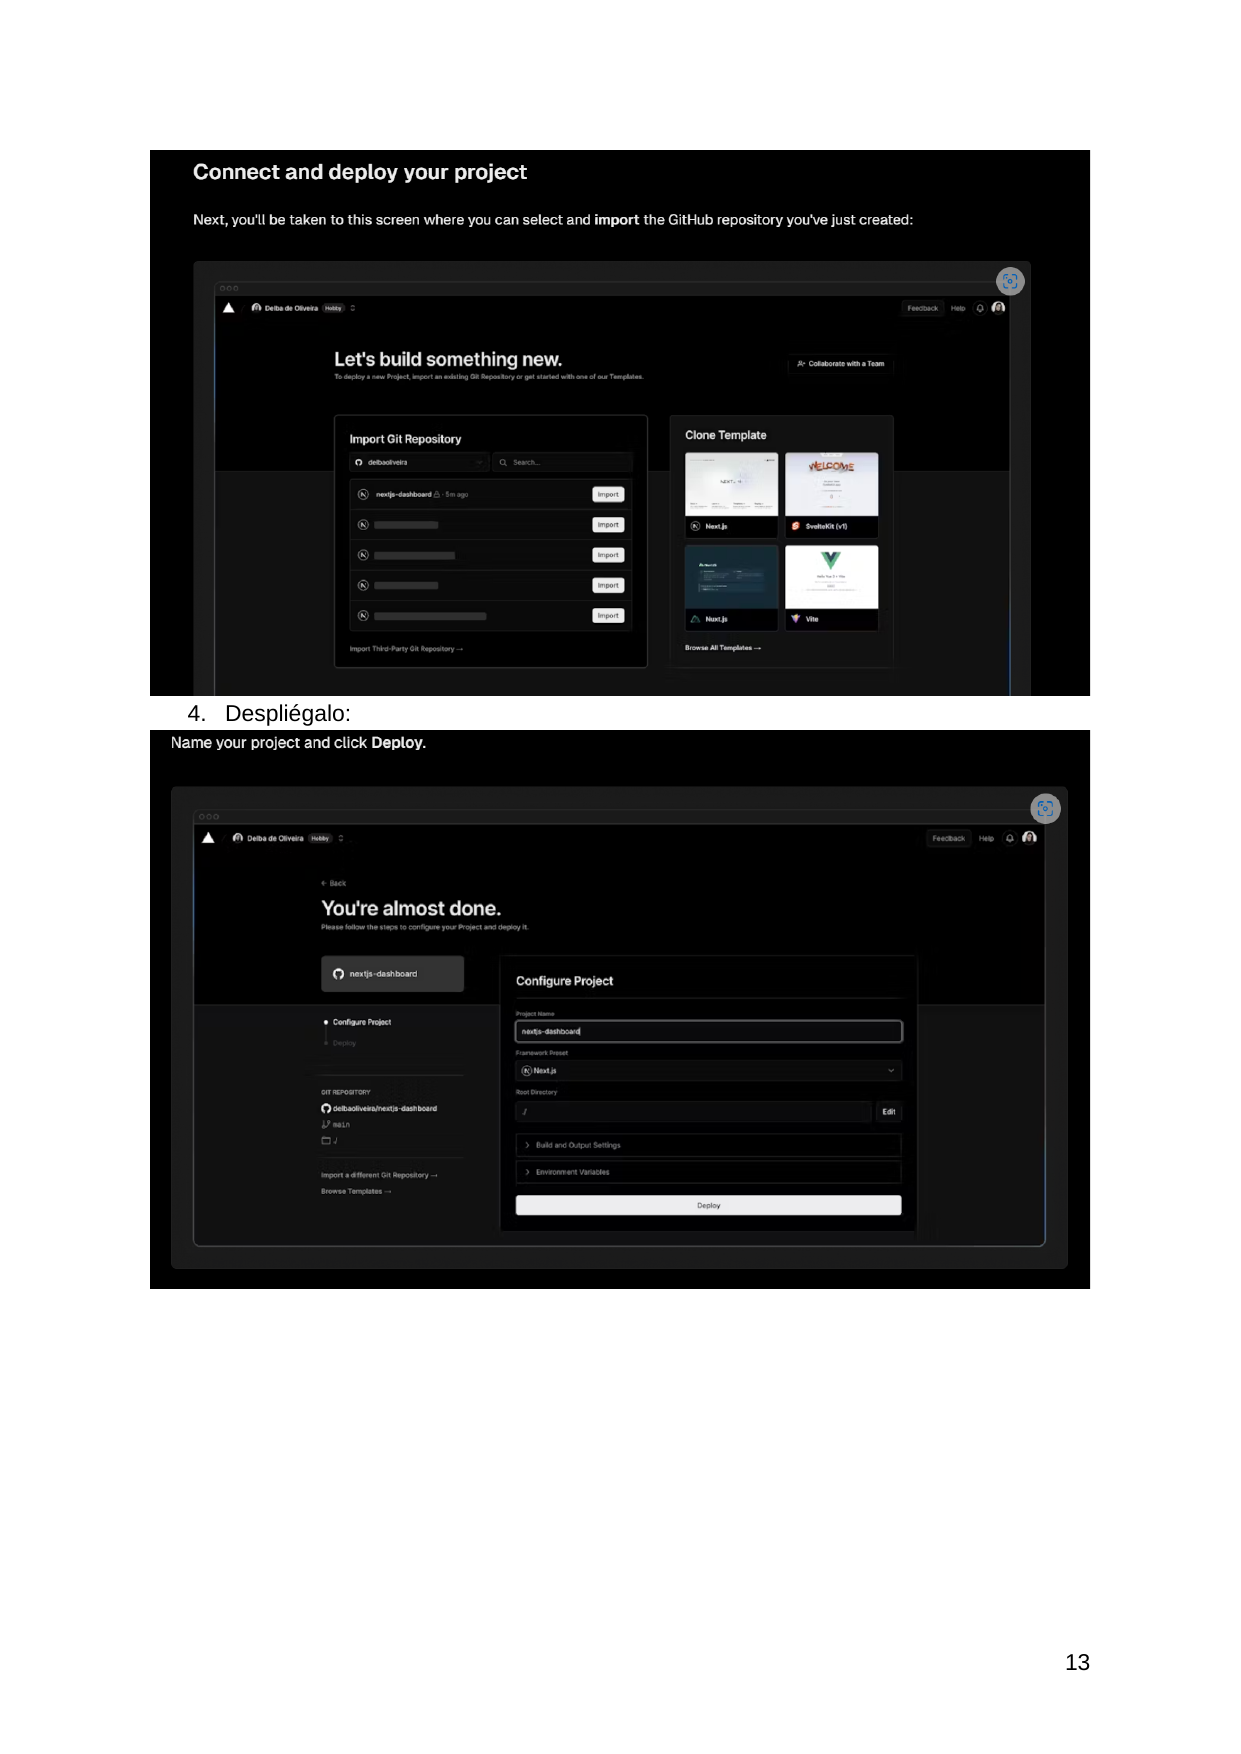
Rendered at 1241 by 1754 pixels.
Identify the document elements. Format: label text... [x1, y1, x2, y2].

picture [150, 730, 1091, 1289]
picture [150, 150, 1091, 696]
list Despliégalo: [187, 700, 1090, 726]
